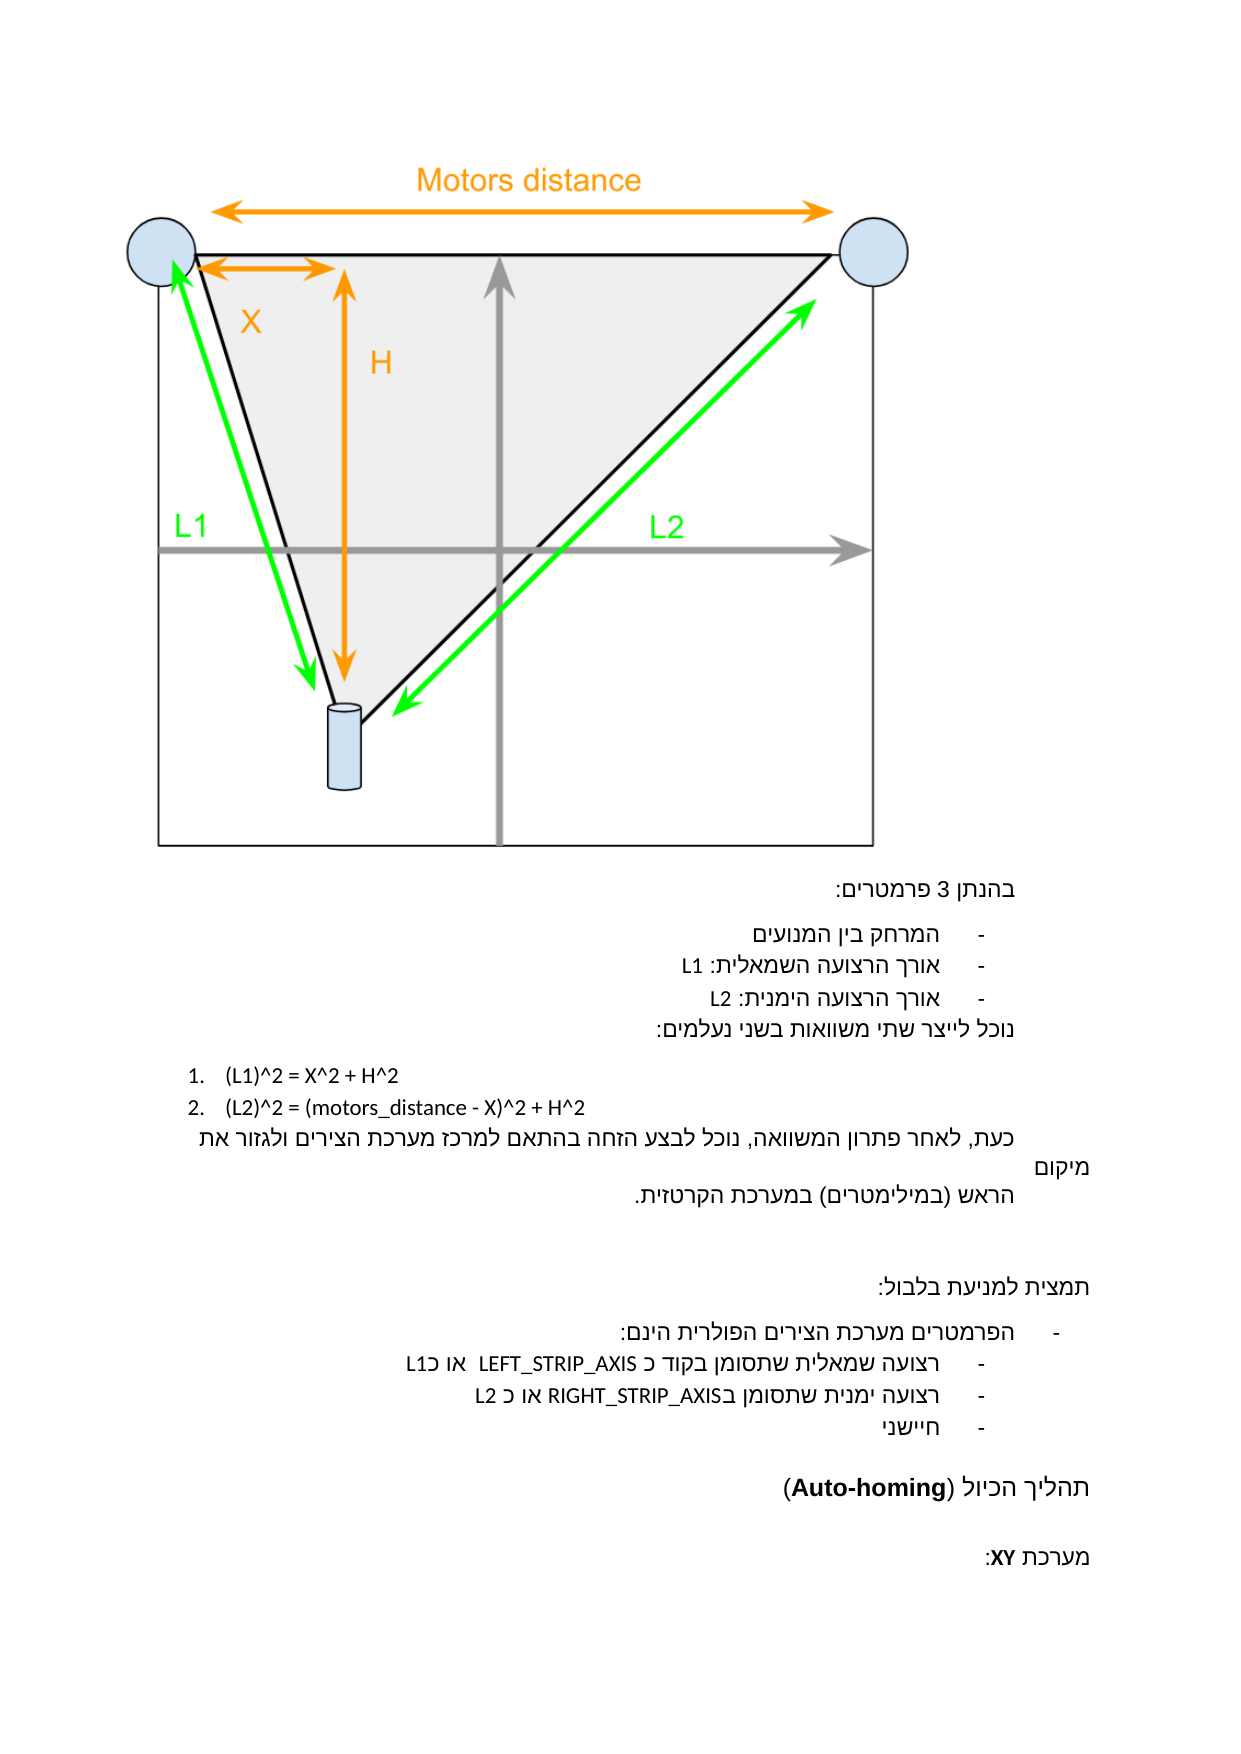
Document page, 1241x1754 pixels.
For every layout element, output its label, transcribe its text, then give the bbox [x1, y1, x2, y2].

list (L2)^2 = (motors_distance - X)^2 + H^2 [187, 1093, 1090, 1121]
subtitle תהליך הכיול (Auto-homing) [150, 1473, 1090, 1502]
text תמצית למניעת בלבול: [150, 1274, 1090, 1301]
list (L1)^2 = X^2 + H^2 [187, 1061, 1090, 1089]
list חיישני [150, 1414, 978, 1440]
text בהנתן 3 פרמטרים: [150, 876, 1090, 902]
text מערכת XY: [150, 1514, 1090, 1571]
list המרחק בין המנועים [150, 921, 978, 948]
list רצועה שמאלית שתסומן בקוד כ LEFT_STRIP_AXIS או כL1 [150, 1349, 978, 1377]
text נוכל לייצר שתי משוואות בשני נעלמים: [150, 1016, 1090, 1042]
list רצועה ימנית שתסומן בRIGHT_STRIP_AXIS או כ L2 [150, 1382, 978, 1410]
picture [75, 150, 1015, 858]
list אורך הרצועה הימנית: L2 [150, 984, 978, 1012]
list הפרמטרים מערכת הצירים הפולרית הינם: [150, 1319, 1053, 1346]
list אורך הרצועה השמאלית: L1 [150, 951, 978, 979]
text כעת, לאחר פתרון המשוואה, נוכל לבצע הזחה בהתאם למרכז מערכת הצירים ולגזור את מיקום הראש (במילימטרים) במערכת הקרטזית. [150, 1125, 1090, 1208]
